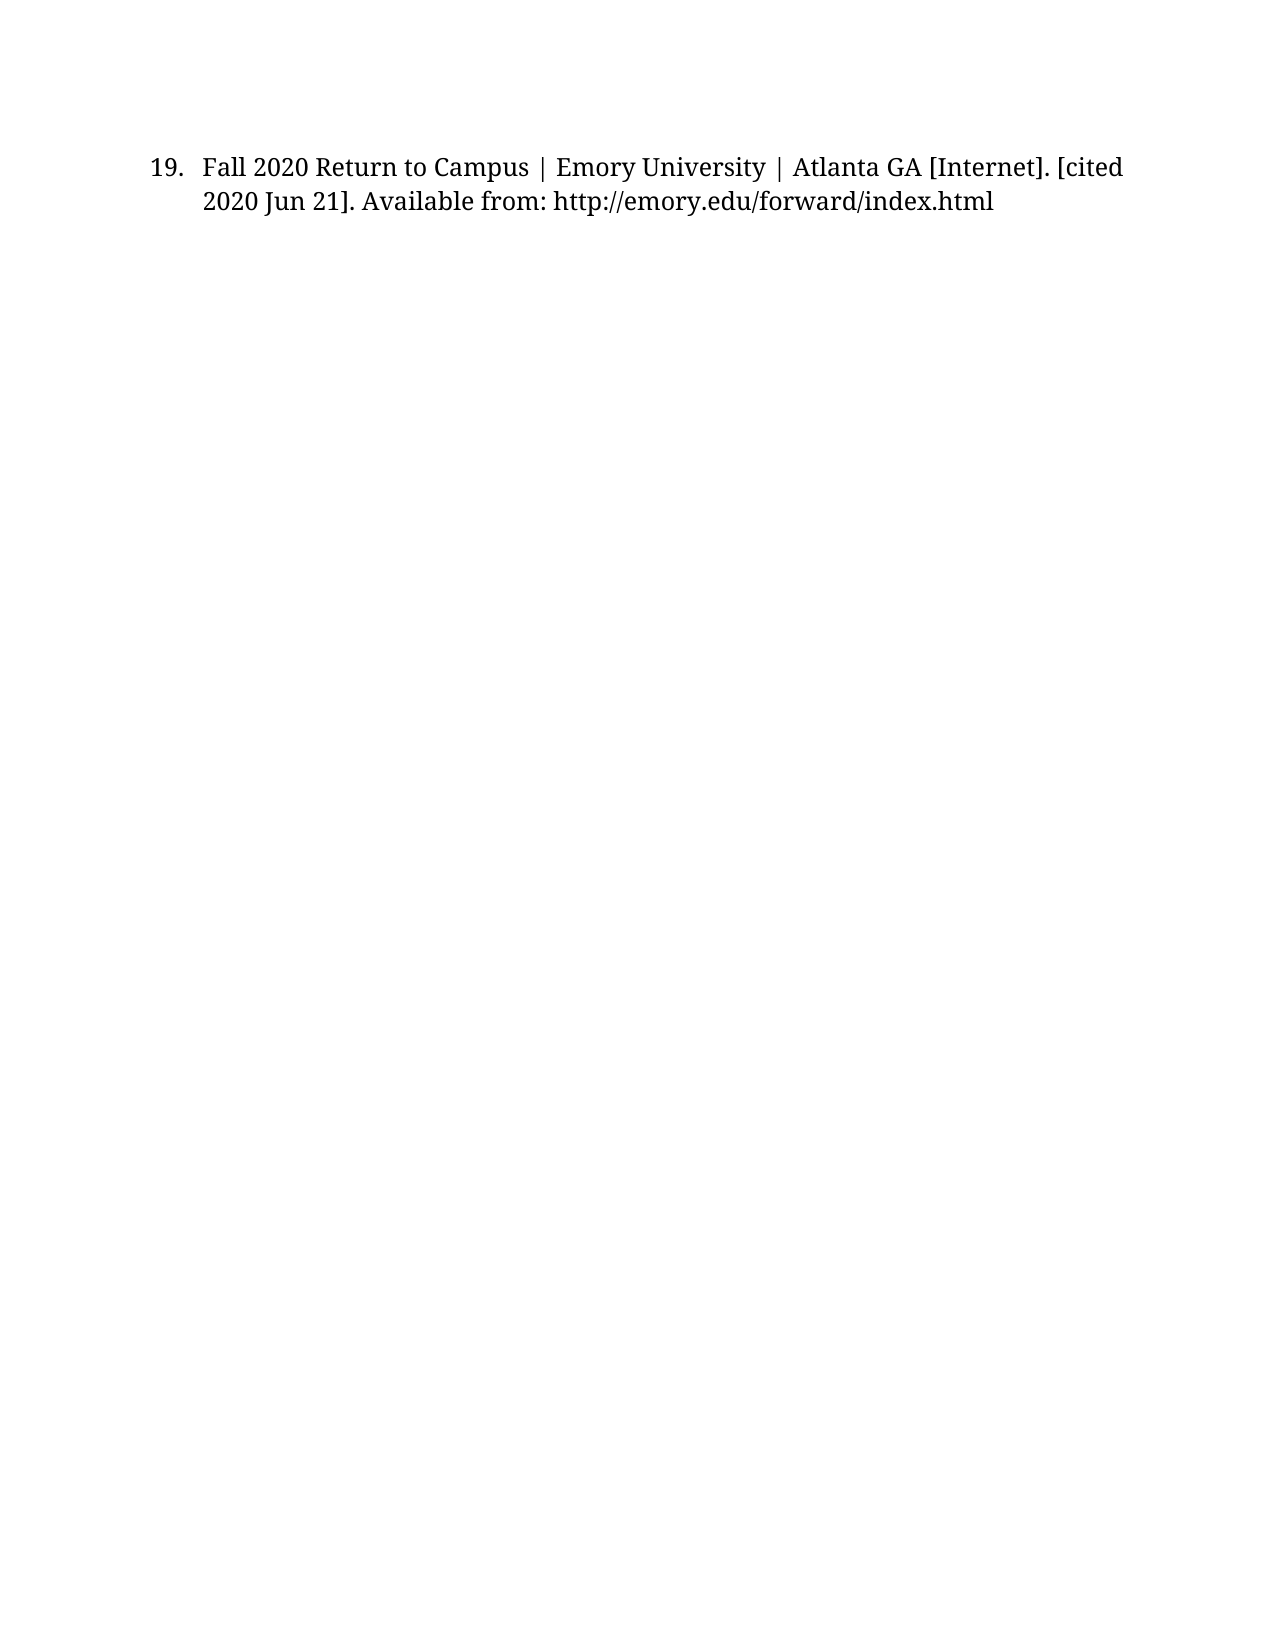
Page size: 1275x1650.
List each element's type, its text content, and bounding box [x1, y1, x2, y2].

text 19. Fall 2020 Return to Campus | Emory University | Atlanta GA [Internet]. [cited 2020 Jun 21]. Available from: http://emory.edu/forward/index.html [150, 150, 1125, 218]
